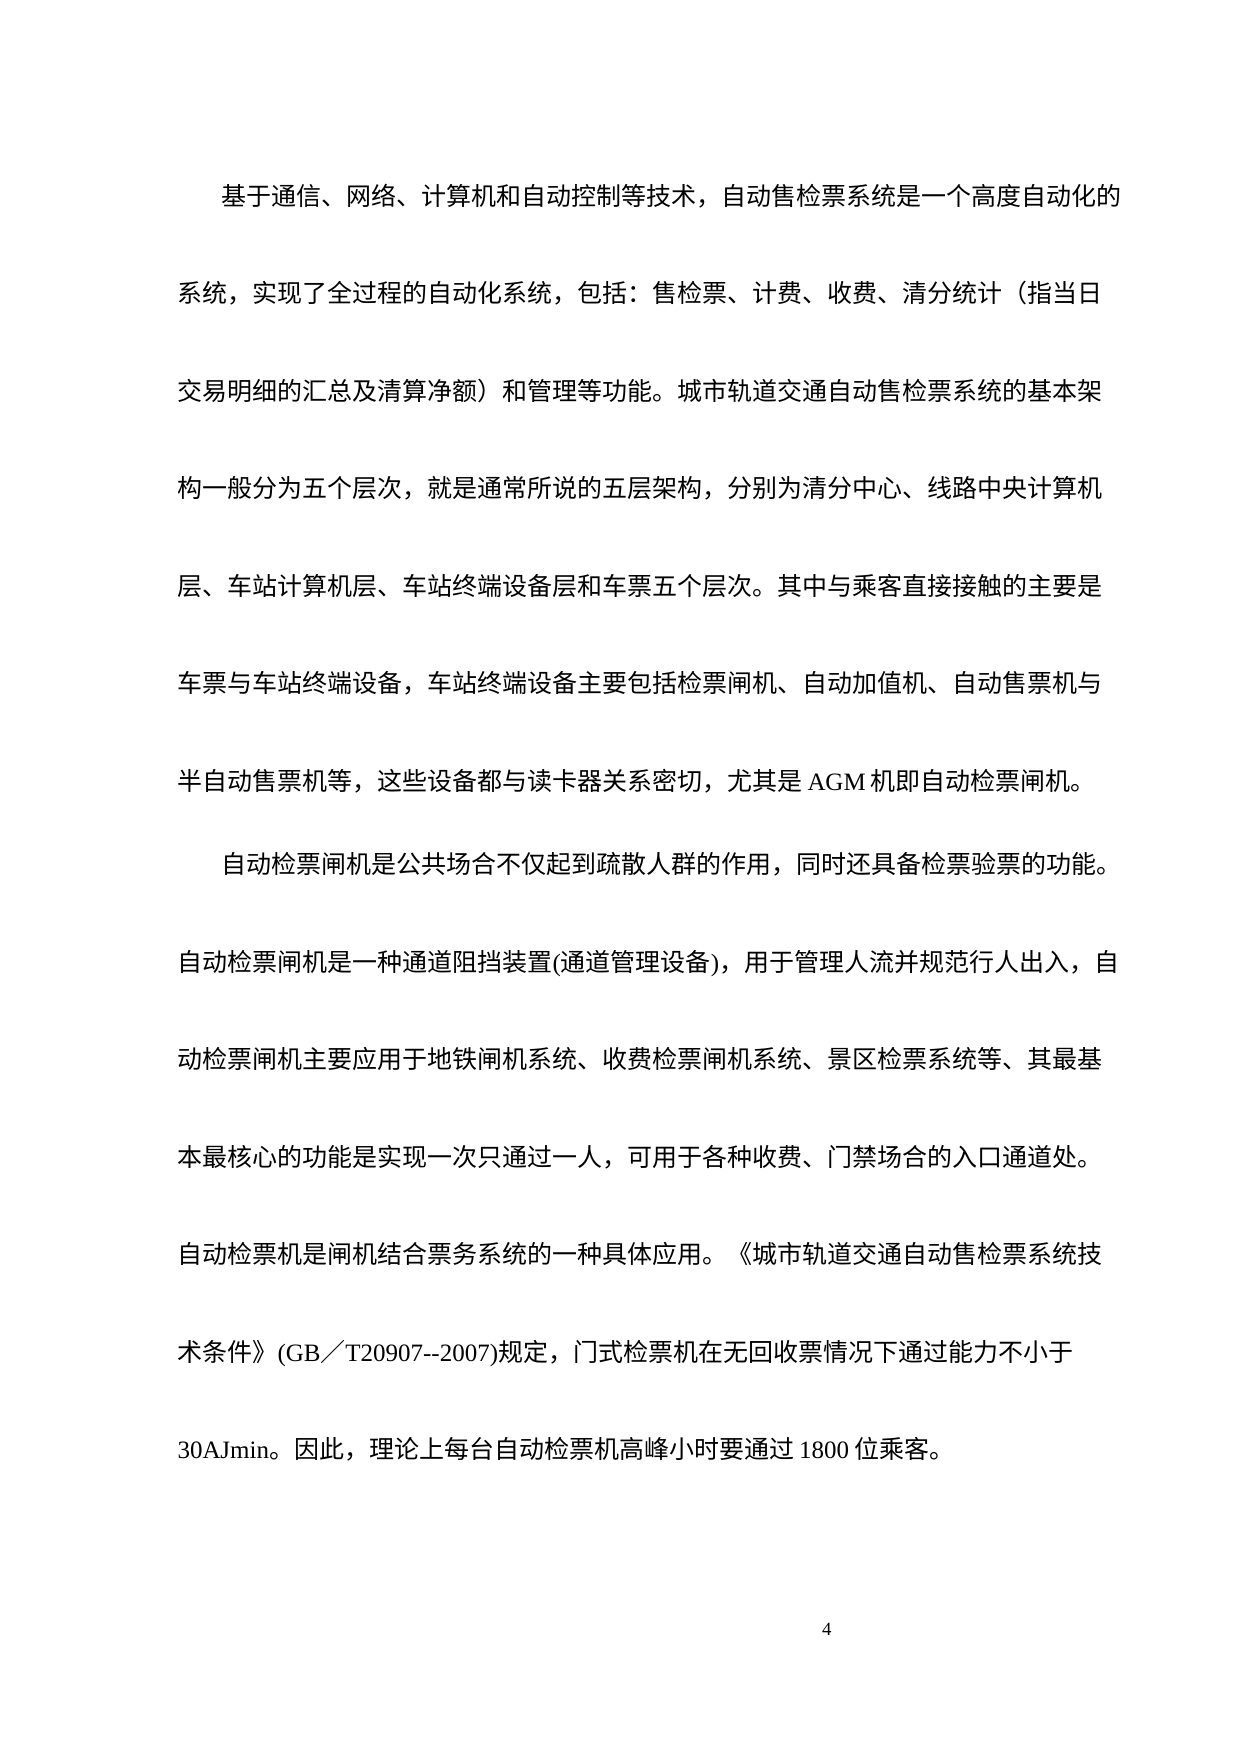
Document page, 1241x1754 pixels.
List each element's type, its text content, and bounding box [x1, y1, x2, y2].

text 基于通信、网络、计算机和自动控制等技术，自动售检票系统是一个高度自动化的系统，实现了全过程的自动化系统，包括：售检票、计费、收费、清分统计（指当日交易明细的汇总及清算净额）和管理等功能。城市轨道交通自动售检票系统的基本架构一般分为五个层次，就是通常所说的五层架构，分别为清分中心、线路中央计算机层、车站计算机层、车站终端设备层和车票五个层次。其中与乘客直接接触的主要是车票与车站终端设备，车站终端设备主要包括检票闸机、自动加值机、自动售票机与半自动售票机等，这些设备都与读卡器关系密切，尤其是AGM机即自动检票闸机。 [177, 162, 1122, 812]
text 自动检票闸机是公共场合不仅起到疏散人群的作用，同时还具备检票验票的功能。自动检票闸机是一种通道阻挡装置(通道管理设备)，用于管理人流并规范行人出入，自动检票闸机主要应用于地铁闸机系统、收费检票闸机系统、景区检票系统等、其最基本最核心的功能是实现一次只通过一人，可用于各种收费、门禁场合的入口通道处。自动检票机是闸机结合票务系统的一种具体应用。《城市轨道交通自动售检票系统技术条件》(GB／T20907--2007)规定，门式检票机在无回收票情况下通过能力不小于30AJmin。因此，理论上每台自动检票机高峰小时要通过1800位乘客。 [177, 830, 1122, 1480]
